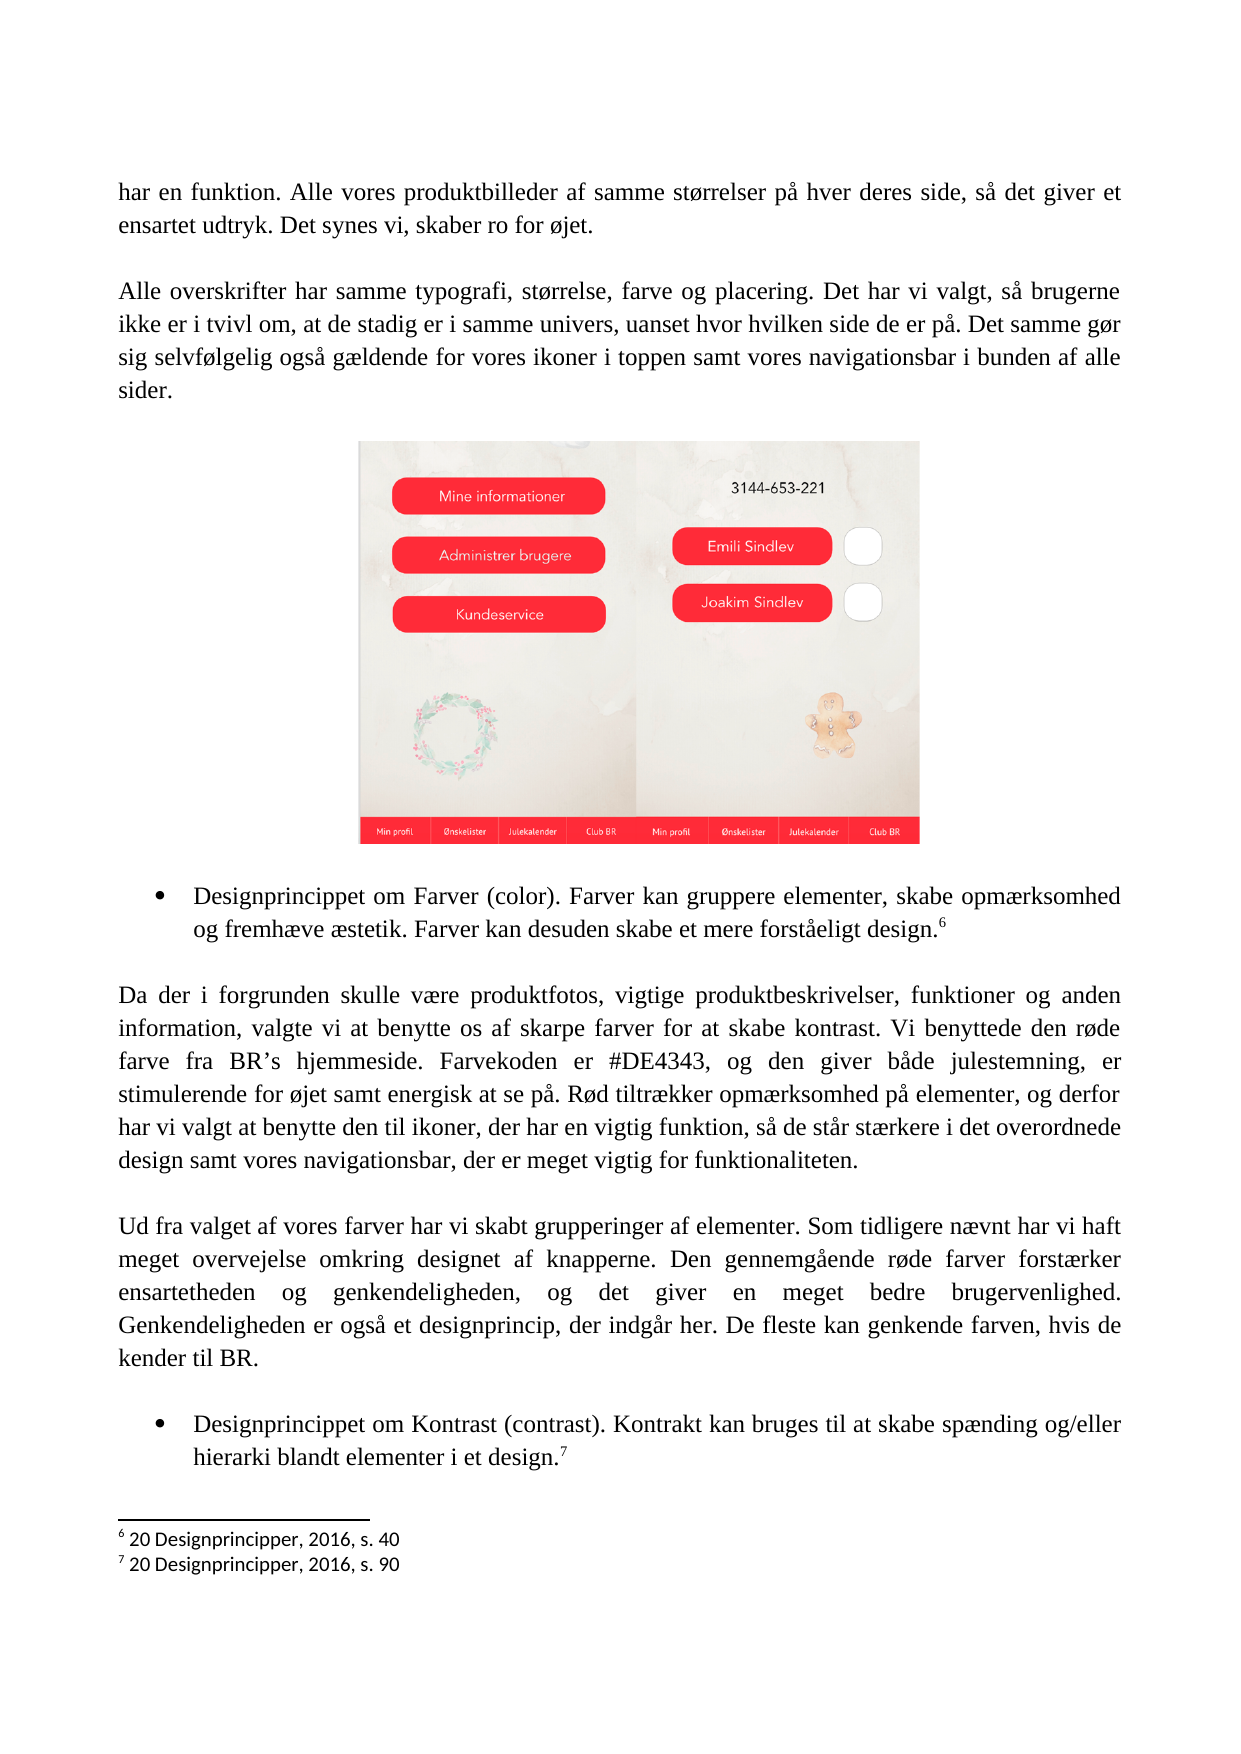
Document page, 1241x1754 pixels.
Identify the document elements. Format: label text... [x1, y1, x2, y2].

text Alle overskrifter har samme typografi, størrelse, farve og placering. Det har vi valgt, så brugerne ikke er i tvivl om, at de stadig er i samme univers, uanset hvor hvilken side de er på. Det samme gør sig selvfølgelig også gældende for vores ikoner i toppen samt vores navigationsbar i bunden af alle sider. [118, 276, 1122, 404]
list Designprincippet om Farver (color). Farver kan gruppere elementer, skabe opmærksomhed og fremhæve æstetik. Farver kan desuden skabe et mere forståeligt design. [156, 881, 1122, 943]
text Da der i forgrunden skulle være produktfotos, vigtige produktbeskrivelser, funktioner og anden information, valgte vi at benytte os af skarpe farver for at skabe kontrast. Vi benyttede den røde farve fra BR’s hjemmeside. Farvekoden er #DE4343, og den giver både julestemning, er stimulerende for øjet samt energisk at se på. Rød tiltrækker opmærksomhed på elementer, og derfor har vi valgt at benytte den til ikoner, der har en vigtig funktion, så de står stærkere i det overordnede design samt vores navigationsbar, der er meget vigtig for funktionaliteten. [118, 980, 1122, 1174]
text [118, 177, 1122, 239]
picture [358, 441, 920, 844]
text Ud fra valget af vores farver har vi skabt grupperinger af elementer. Som tidligere nævnt har vi haft meget overvejelse omkring designet af knapperne. Den gennemgående røde farver forstærker ensartetheden og genkendeligheden, og det giver en meget bedre brugervenlighed. Genkendeligheden er også et designprincip, der indgår her. De fleste kan genkende farven, hvis de kender til BR. [118, 1211, 1122, 1372]
list Designprincippet om Kontrast (contrast). Kontrakt kan bruges til at skabe spænding og/eller hierarki blandt elementer i et design. [156, 1409, 1122, 1471]
